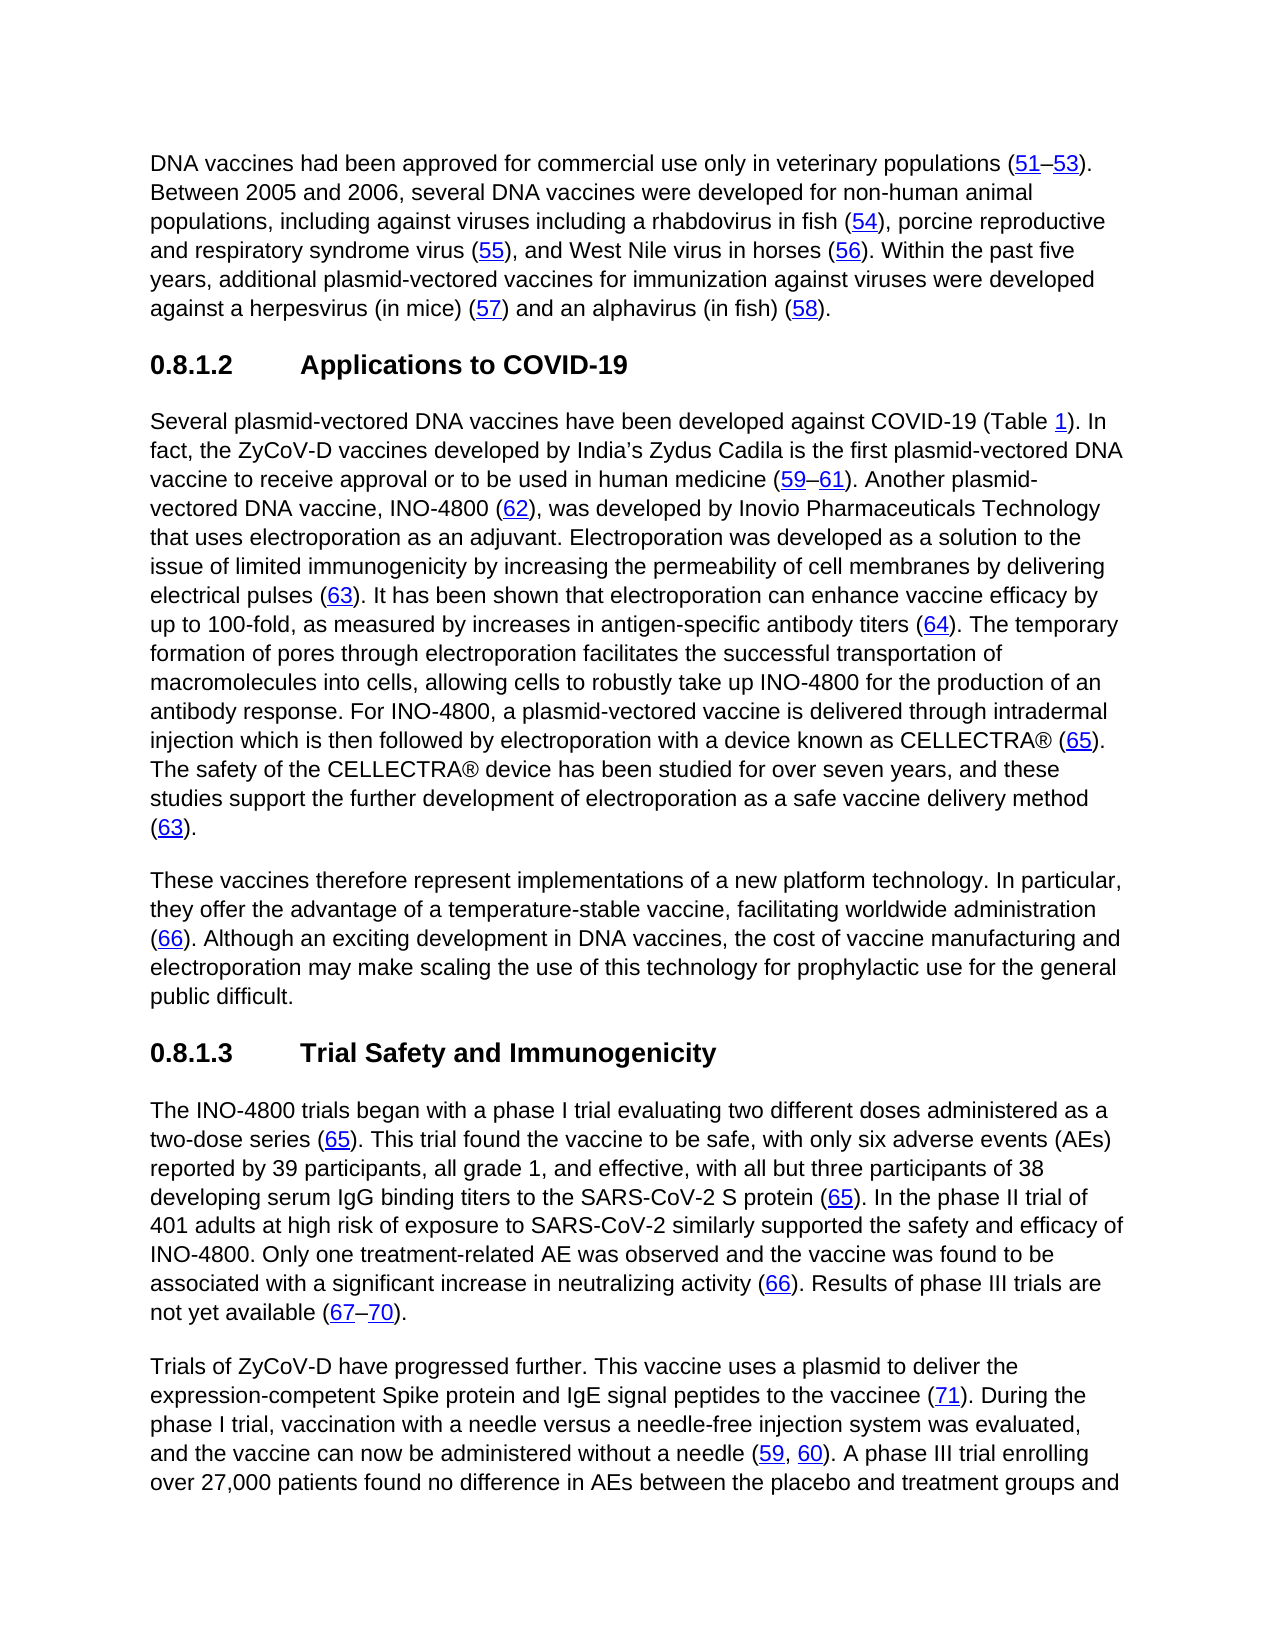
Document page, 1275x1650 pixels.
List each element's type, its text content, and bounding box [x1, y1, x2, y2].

subtitle 0.8.1.2 Applications to COVID-19 [150, 349, 1125, 380]
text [150, 1353, 1125, 1496]
text The INO-4800 trials began with a phase I trial evaluating two different doses administered as a two-dose series (65). This trial found the vaccine to be safe, with only six adverse events (AEs) reported by 39 participants, all grade 1, and effective, with all but three participants of 38 developing serum IgG binding titers to the SARS-CoV-2 S protein (65). In the phase II trial of 401 adults at high risk of exposure to SARS-CoV-2 similarly supported the safety and efficacy of INO-4800. Only one treatment-related AE was observed and the vaccine was found to be associated with a significant increase in neutralizing activity (66). Results of phase III trials are not yet available (67–70). [150, 1097, 1125, 1326]
text Several plasmid-vectored DNA vaccines have been developed against COVID-19 (Table 1). In fact, the ZyCoV-D vaccines developed by India’s Zydus Cadila is the first plasmid-vectored DNA vaccine to receive approval or to be used in human medicine (59–61). Another plasmid-vectored DNA vaccine, INO-4800 (62), was developed by Inovio Pharmaceuticals Technology that uses electroporation as an adjuvant. Electroporation was developed as a solution to the issue of limited immunogenicity by increasing the permeability of cell membranes by delivering electrical pulses (63). It has been shown that electroporation can enhance vaccine efficacy by up to 100-fold, as measured by increases in antigen-specific antibody titers (64). The temporary formation of pores through electroporation facilitates the successful transportation of macromolecules into cells, allowing cells to robustly take up INO-4800 for the production of an antibody response. For INO-4800, a plasmid-vectored vaccine is delivered through intradermal injection which is then followed by electroporation with a device known as CELLECTRA® (65). The safety of the CELLECTRA® device has been studied for over seven years, and these studies support the further development of electroporation as a safe vaccine delivery method (63). [150, 408, 1125, 840]
subtitle 0.8.1.3 Trial Safety and Immunogenicity [150, 1037, 1125, 1068]
text These vaccines therefore represent implementations of a new platform technology. In particular, they offer the advantage of a temperature-stable vaccine, facilitating worldwide administration (66). Although an exciting development in DNA vaccines, the cost of vaccine manufacturing and electroporation may make scaling the use of this technology for prophylactic use for the general public difficult. [150, 867, 1125, 1010]
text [150, 150, 1125, 321]
